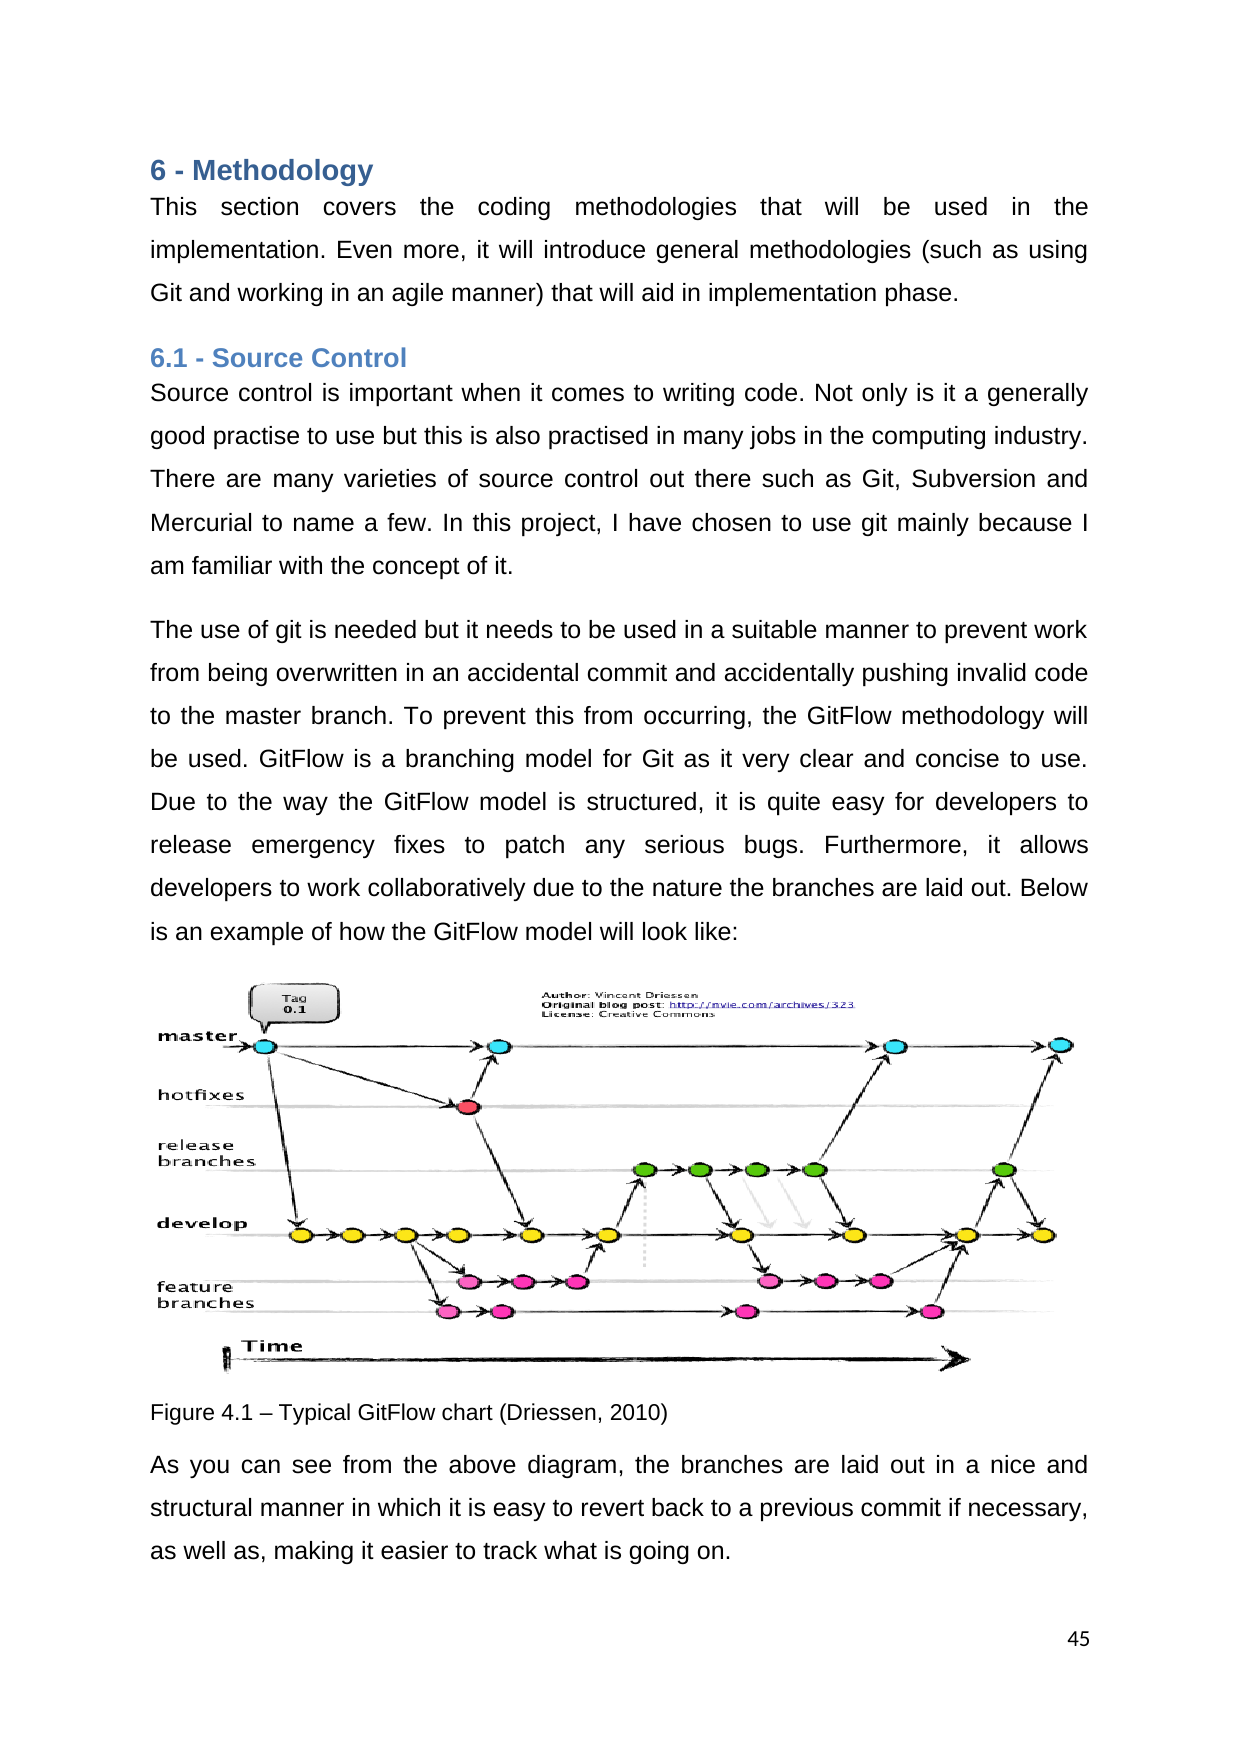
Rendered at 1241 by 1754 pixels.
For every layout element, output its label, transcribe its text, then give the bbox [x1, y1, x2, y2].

subtitle 6.1 - Source Control [150, 342, 1090, 373]
text This section covers the coding methodologies that will be used in the implementation. Even more, it will introduce general methodologies (such as using Git and working in an agile manner) that will aid in implementation phase. [150, 192, 1090, 307]
text Source control is important when it comes to writing code. Not only is it a generally good practise to use but this is also practised in many jobs in the computing industry. There are many varieties of source control out there such as Git, Subversion and Mercurial to name a few. In this project, I have chosen to use git mainly because I am familiar with the concept of it. [150, 378, 1090, 579]
text As you can see from the above diagram, the branches are laid out in a nice and structural manner in which it is easy to revert back to a previous commit if necessary, as well as, making it easier to track what is going on. [150, 1450, 1090, 1565]
text Figure 4.1 – Typical GitFlow chart (Driessen, 2010) [150, 1399, 1090, 1425]
picture [150, 980, 1080, 1374]
text The use of git is needed but it needs to be used in a suitable manner to prevent work from being overwritten in an accidental commit and accidentally pushing invalid code to the master branch. To prevent this from occurring, the GitFlow methodology will be used. GitFlow is a branching model for Git as it very clear and concise to use. Due to the way the GitFlow model is structured, it is quite easy for developers to release emergency fixes to patch any serious bugs. Furthermore, it allows developers to work collaboratively due to the nature the branches are laid out. Below is an example of how the GitFlow model will look like: [150, 614, 1090, 945]
subtitle 6 - Methodology [150, 153, 1090, 187]
